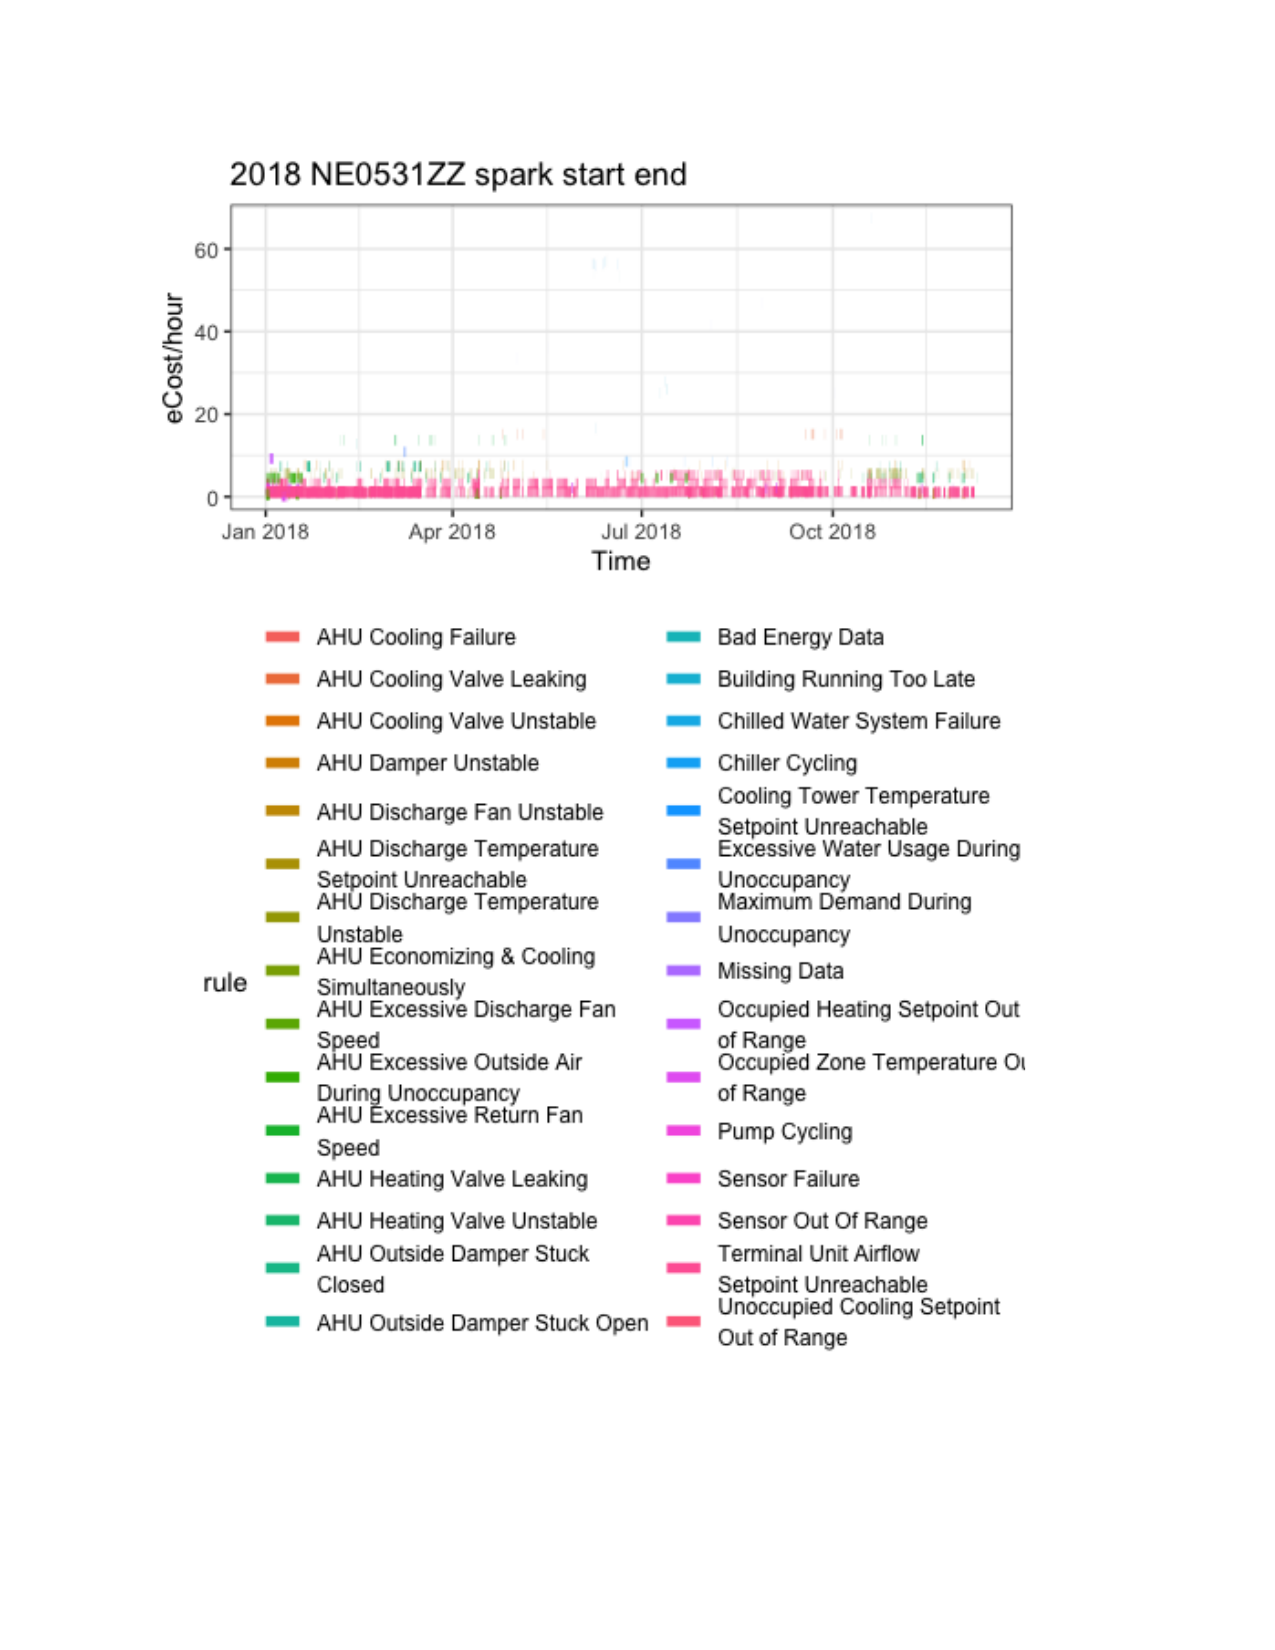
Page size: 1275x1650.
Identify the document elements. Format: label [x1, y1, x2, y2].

picture [150, 150, 1025, 1375]
